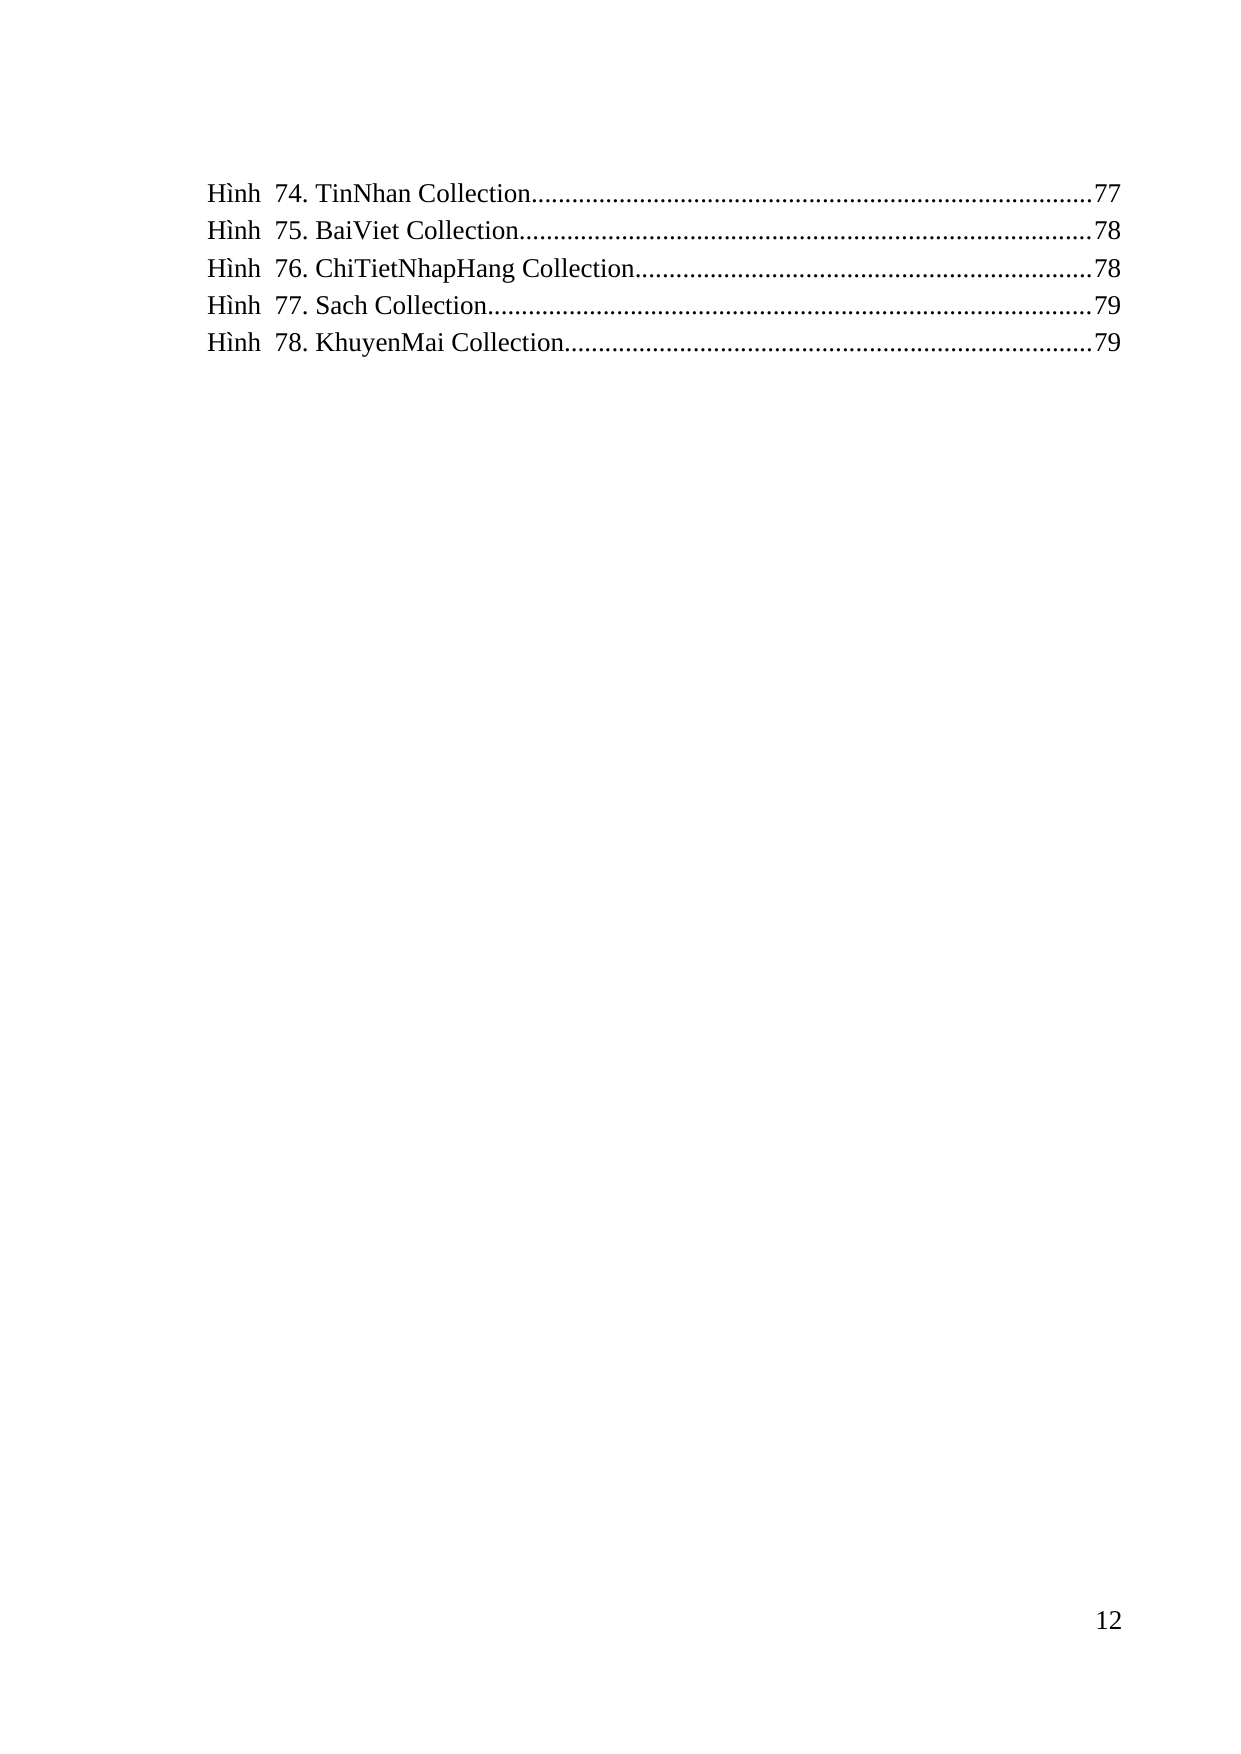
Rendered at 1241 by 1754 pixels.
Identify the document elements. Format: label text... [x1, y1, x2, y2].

text Hình 75. BaiViet Collection 78 [207, 214, 1122, 246]
text Hình 77. Sach Collection 79 [207, 289, 1122, 320]
text Hình 78. KhuyenMai Collection 79 [207, 326, 1122, 357]
text Hình 74. TinNhan Collection 77 [207, 177, 1122, 208]
text Hình 76. ChiTietNhapHang Collection 78 [207, 252, 1122, 283]
